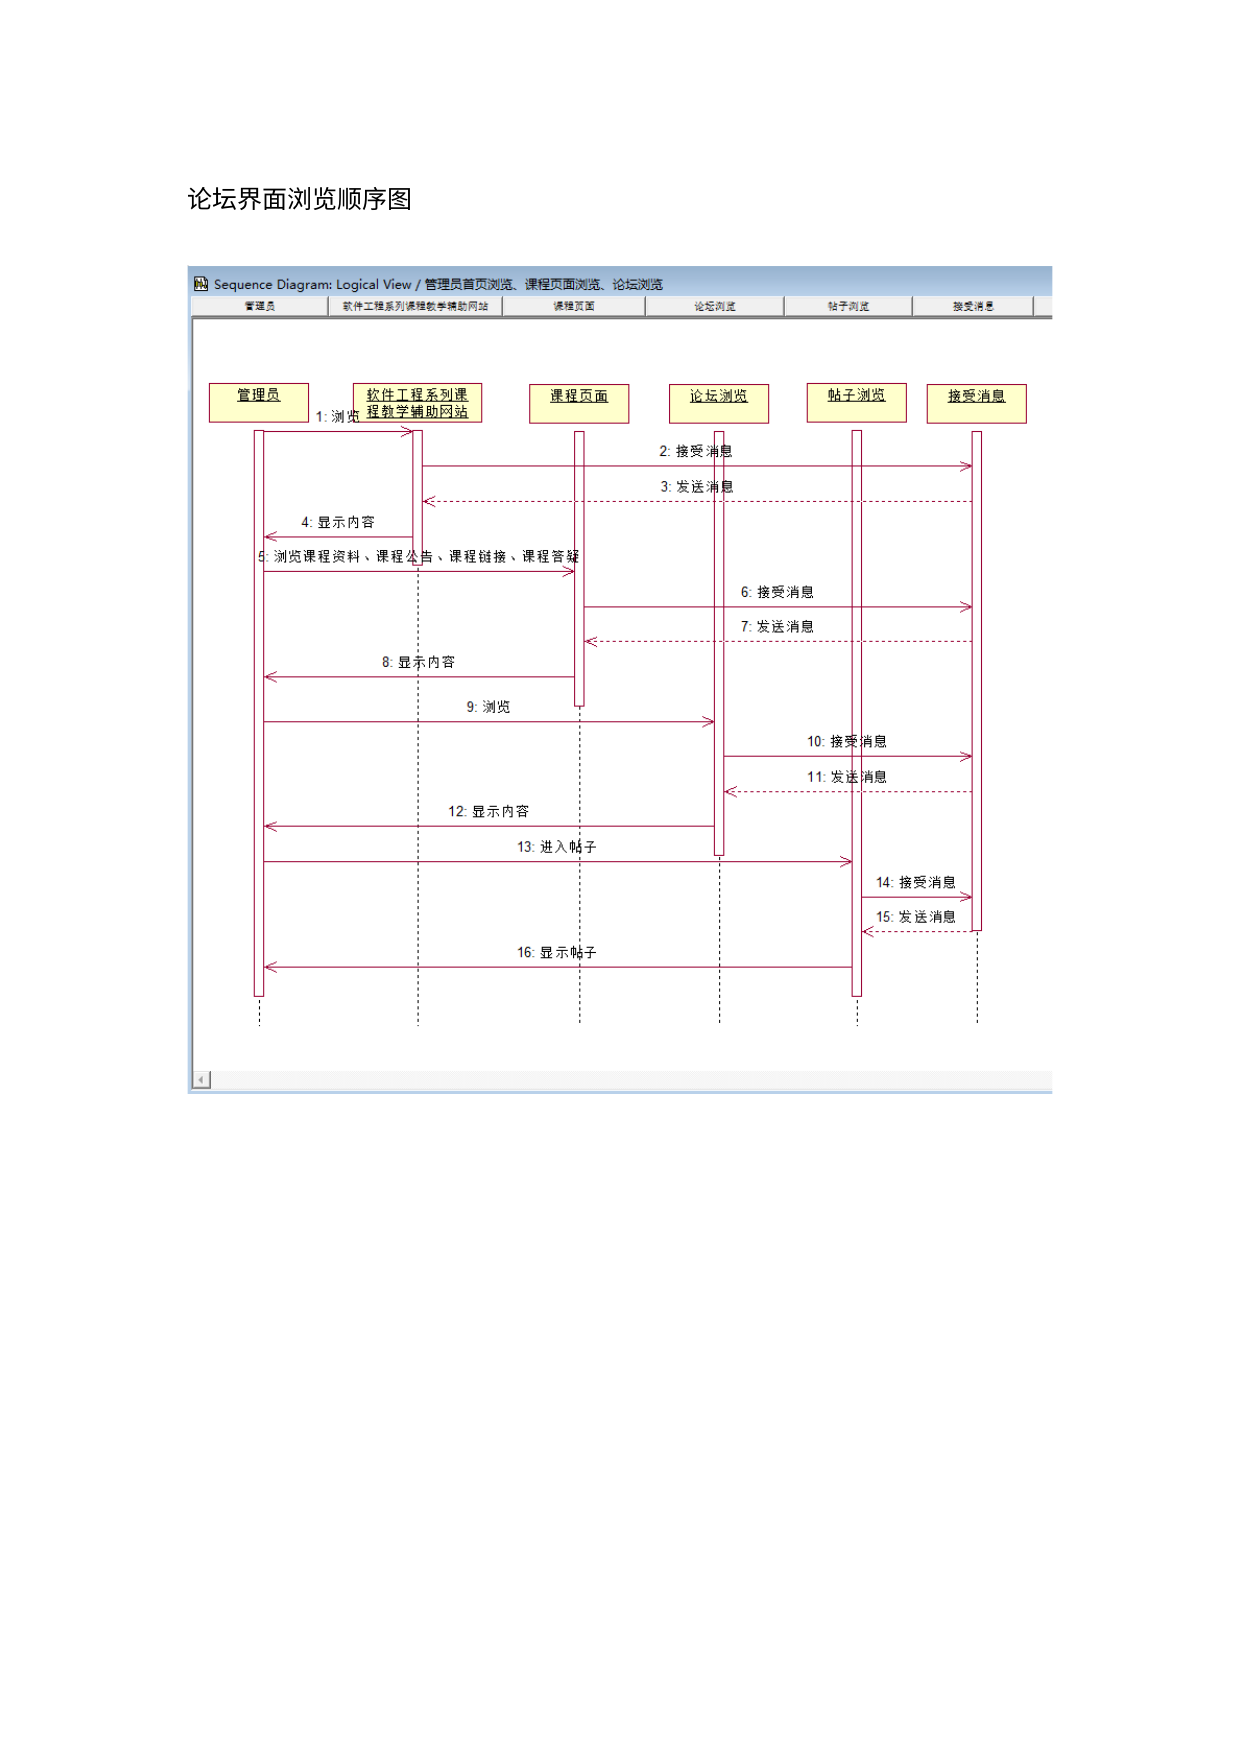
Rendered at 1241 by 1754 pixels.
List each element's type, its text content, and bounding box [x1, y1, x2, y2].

picture [187, 265, 1053, 1094]
text 论坛界面浏览顺序图 [187, 164, 1053, 232]
